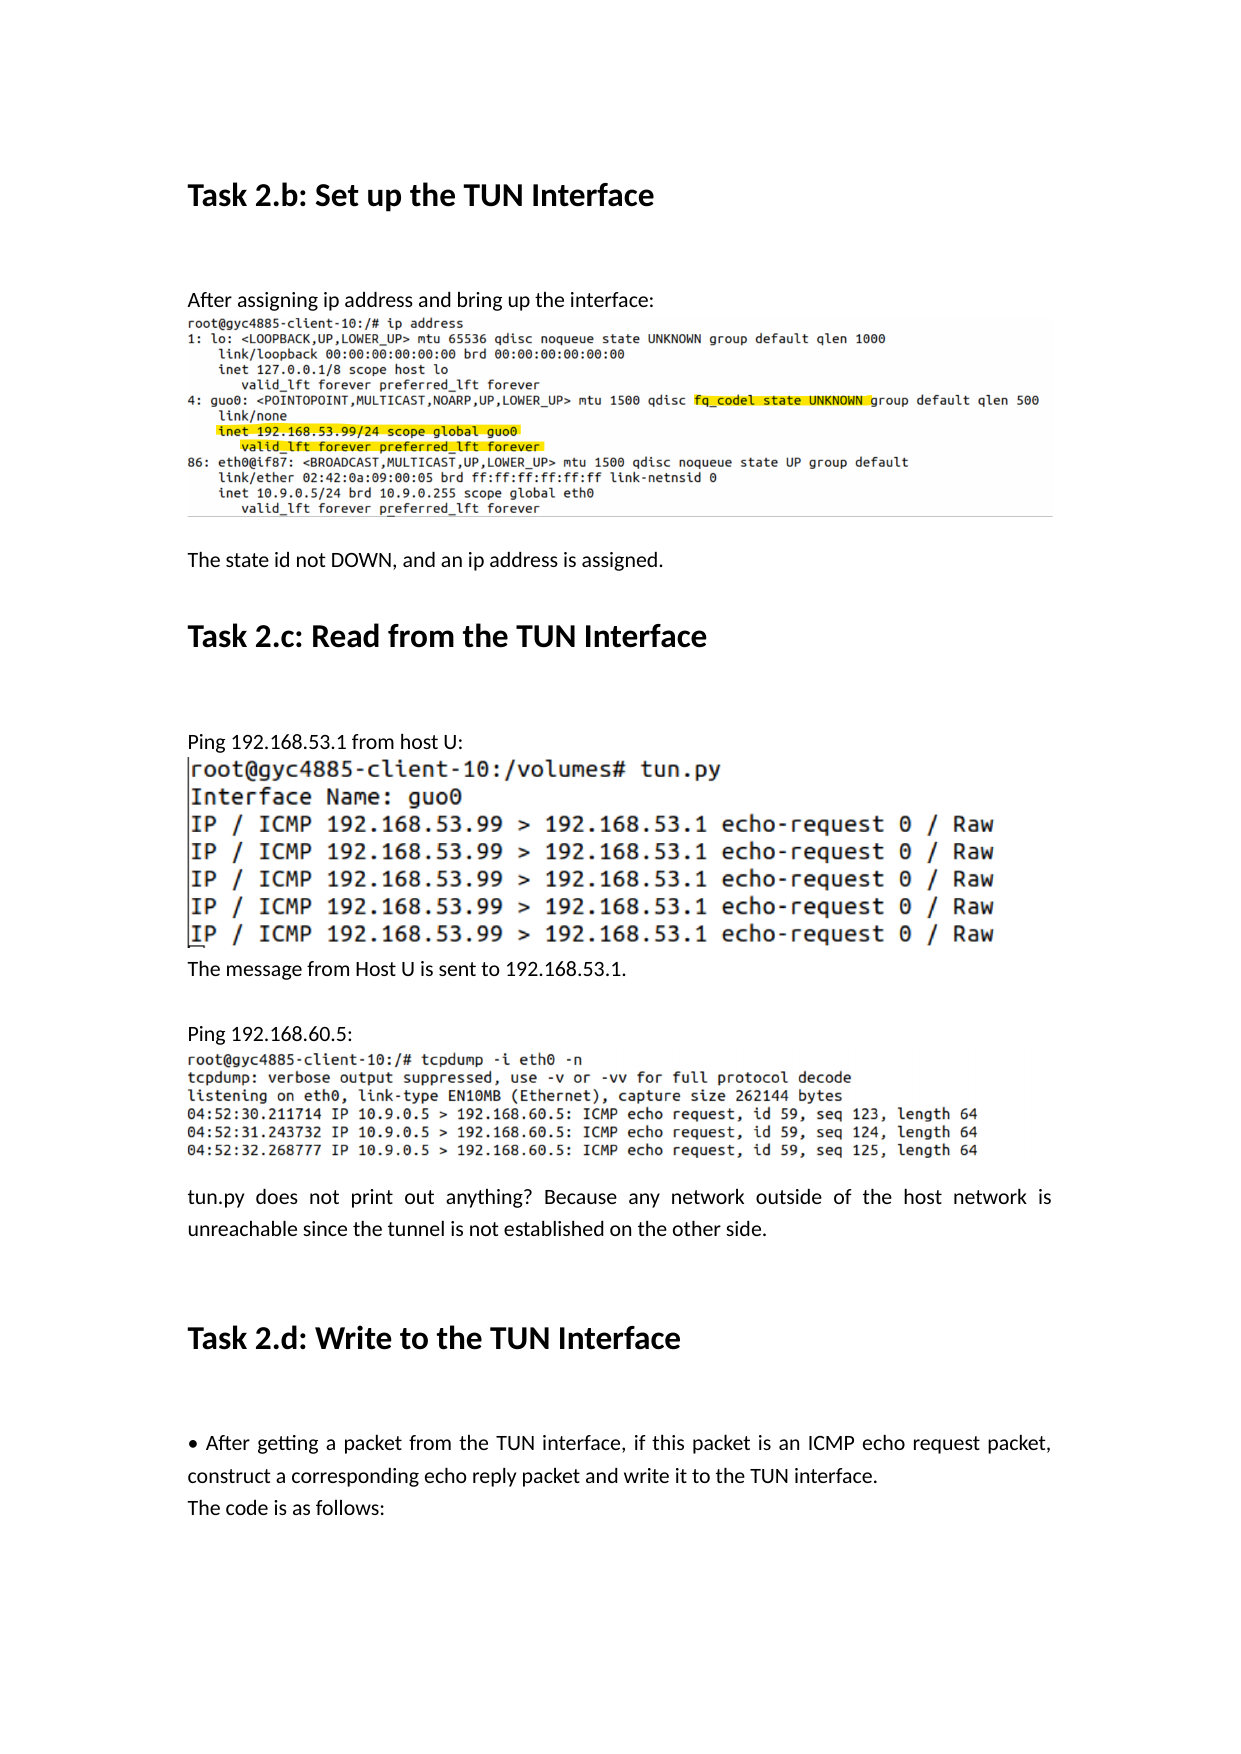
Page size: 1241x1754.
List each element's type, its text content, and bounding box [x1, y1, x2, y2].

picture [187, 316, 1053, 517]
text tun.py does not print out anything? Because any network outside of the host network is unreachable since the tunnel is not established on the other side. [187, 1180, 1053, 1245]
text • After getting a packet from the TUN interface, if this packet is an ICMP echo request packet, construct a corresponding echo reply packet and write it to the TUN interface. [187, 1426, 1053, 1491]
text The state id not DOWN, and an ip address is assigned. [187, 544, 1053, 576]
subtitle Task 2.b: Set up the TUN Interface [187, 162, 1053, 227]
subtitle Task 2.c: Read from the TUN Interface [187, 603, 1053, 668]
picture [187, 757, 1053, 948]
text Ping 192.168.53.1 from host U: [187, 725, 1053, 757]
text After assigning ip address and bring up the interface: [187, 284, 1053, 316]
text The message from Host U is sent to 192.168.53.1. [187, 953, 1053, 985]
text The code is as follows: [187, 1491, 1053, 1524]
text Ping 192.168.60.5: [187, 1018, 1053, 1050]
subtitle Task 2.d: Write to the TUN Interface [187, 1305, 1053, 1370]
picture [187, 1050, 1053, 1161]
